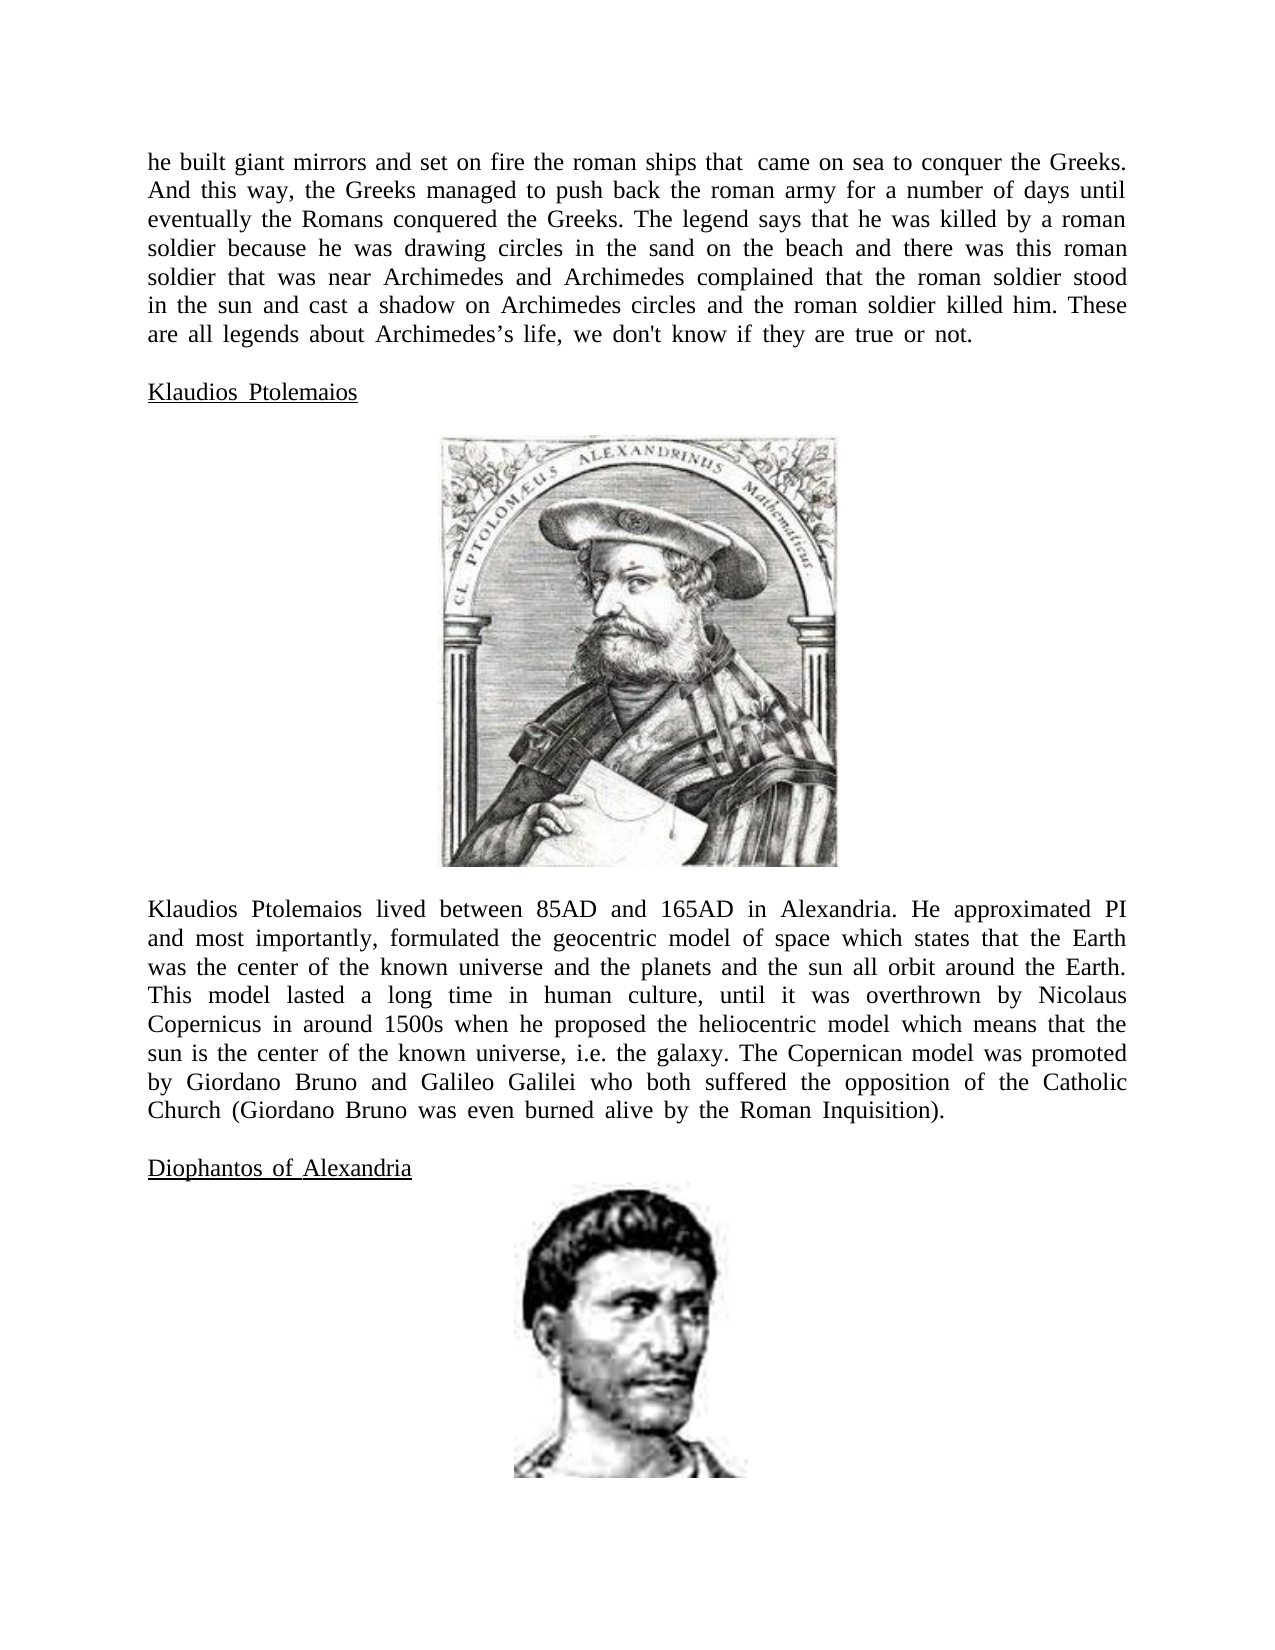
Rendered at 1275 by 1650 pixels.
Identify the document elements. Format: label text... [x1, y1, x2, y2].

text Diophantos of Alexandria [147, 1153, 1162, 1182]
text he built giant mirrors and set on fire the roman ships that came on sea to conquer the Greeks. And this way, the Greeks managed to push back the roman army for a number of days until eventually the Romans conquered the Greeks. The legend says that he was killed by a roman soldier because he was drawing circles in the sand on the beach and there was this roman soldier that was near Archimedes and Archimedes complained that the roman soldier stood in the sun and cast a shadow on Archimedes circles and the roman soldier killed him. These are all legends about Archimedes’s life, we don't know if they are true or not. [147, 147, 1127, 348]
text Klaudios Ptolemaios lived between 85AD and 165AD in Alexandria. He approximated PI and most importantly, formulated the geocentric model of space which states that the Earth was the center of the known universe and the planets and the sun all orbit around the Earth. This model lasted a long time in human culture, until it was overthrown by Nicolaus Copernicus in around 1500s when he proposed the heliocentric model which means that the sun is the center of the known universe, i.e. the galaxy. The Copernican model was promoted by Giordano Bruno and Galileo Galilei who both suffered the opposition of the Catholic Church (Giordano Bruno was even burned alive by the Roman Inquisition). [147, 461, 1127, 1124]
picture [514, 1182, 748, 1478]
picture [437, 435, 839, 461]
text Klaudios Ptolemaios [147, 377, 1162, 406]
